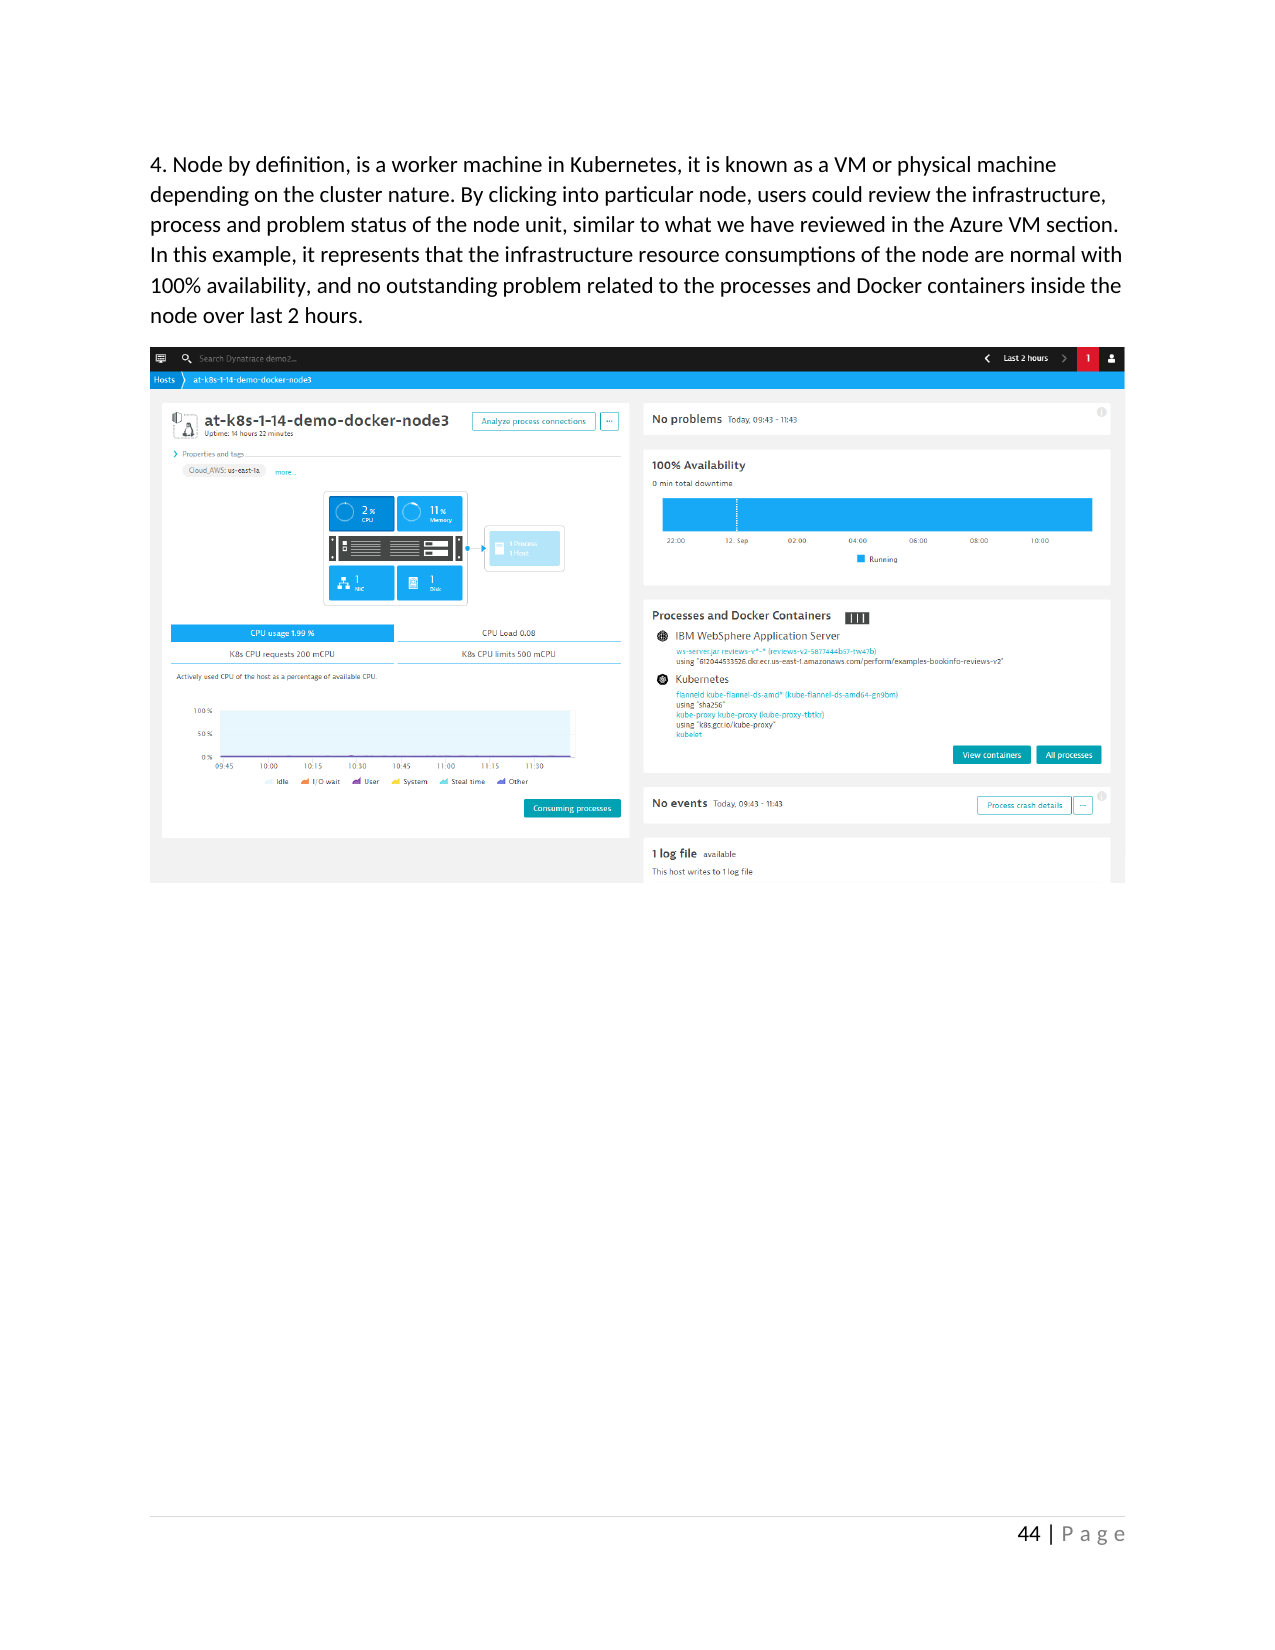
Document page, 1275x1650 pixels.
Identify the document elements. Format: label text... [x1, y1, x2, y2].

text 4. Node by definition, is a worker machine in Kubernetes, it is known as a VM or physical machine depending on the cluster nature. By clicking into particular node, users could review the infrastructure, process and problem status of the node unit, similar to what we have reviewed in the Azure VM section. In this example, it represents that the infrastructure resource consumptions of the node are normal with 100% availability, and no outstanding problem related to the processes and Docker containers inside the node over last 2 hours. [150, 150, 1125, 329]
picture [150, 347, 1125, 883]
